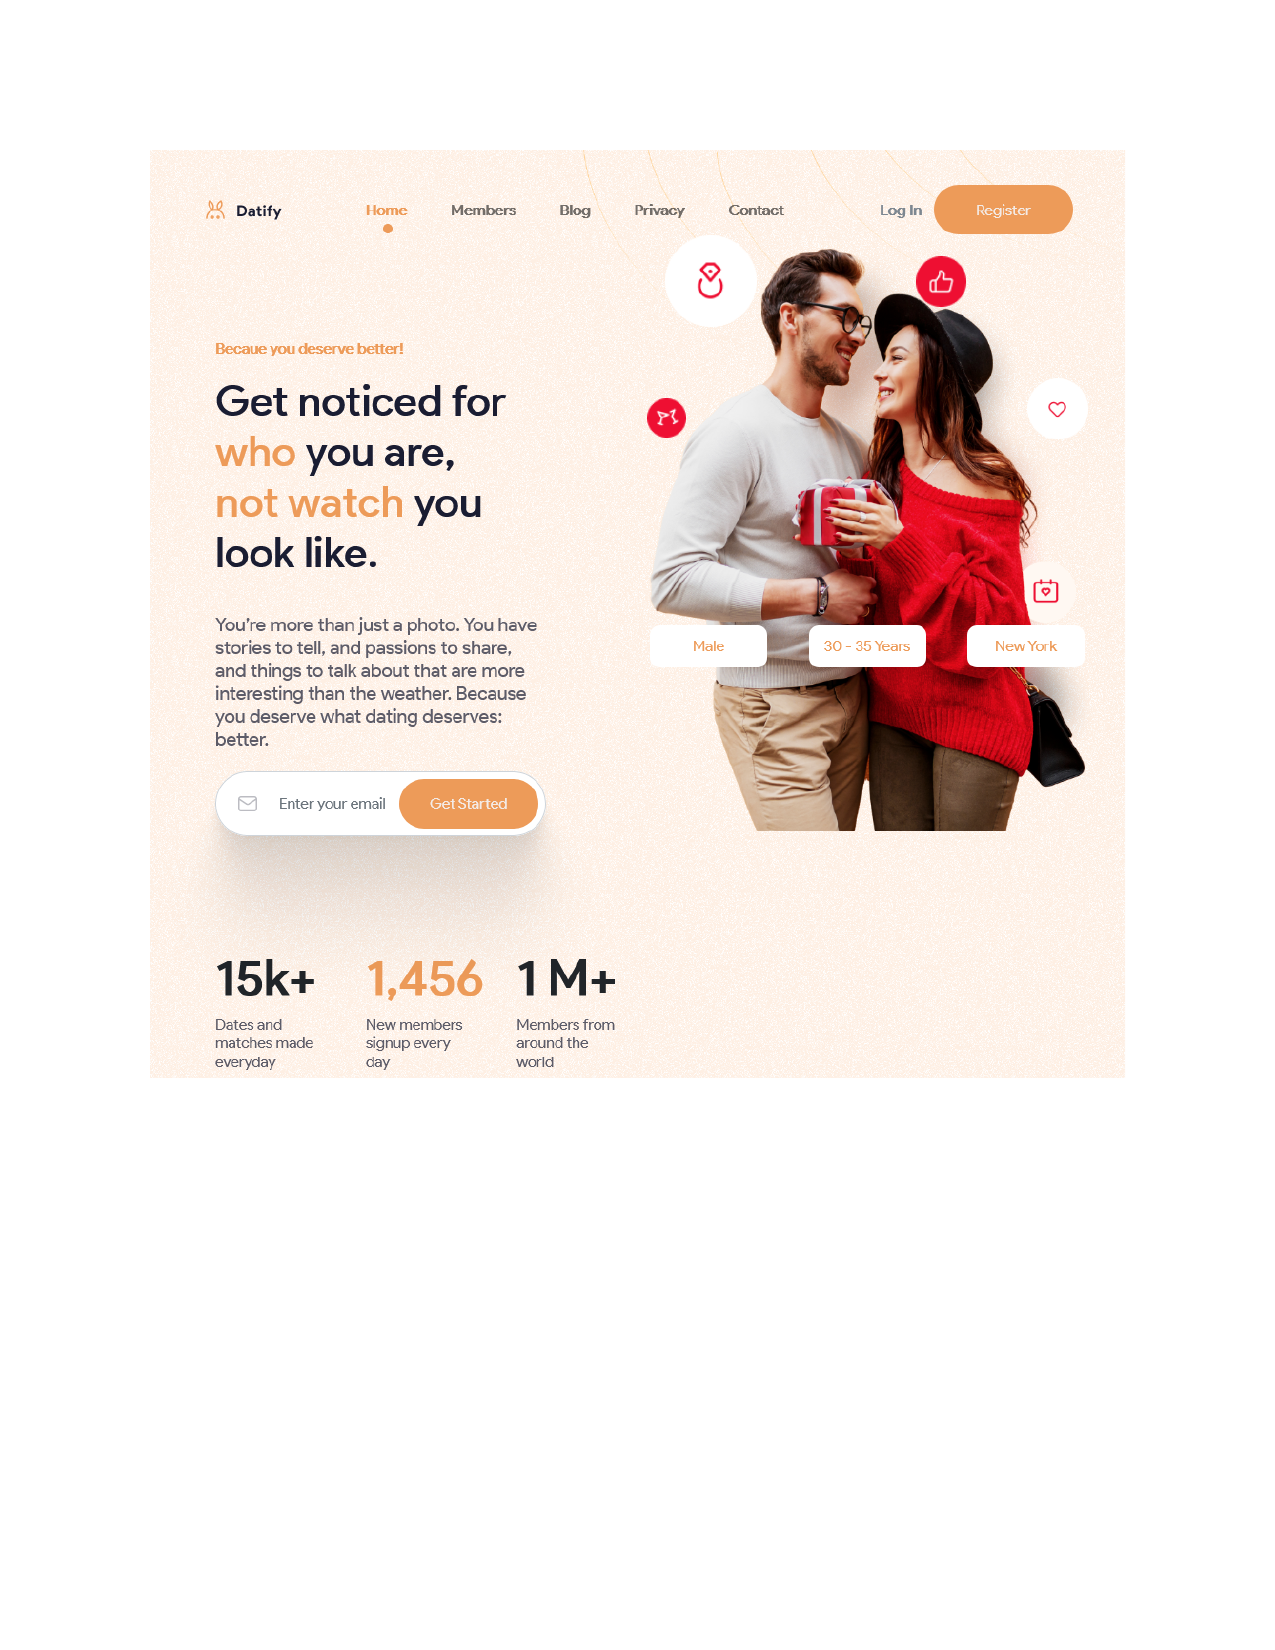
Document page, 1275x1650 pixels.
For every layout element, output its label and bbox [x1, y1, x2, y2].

picture [150, 150, 1125, 1078]
